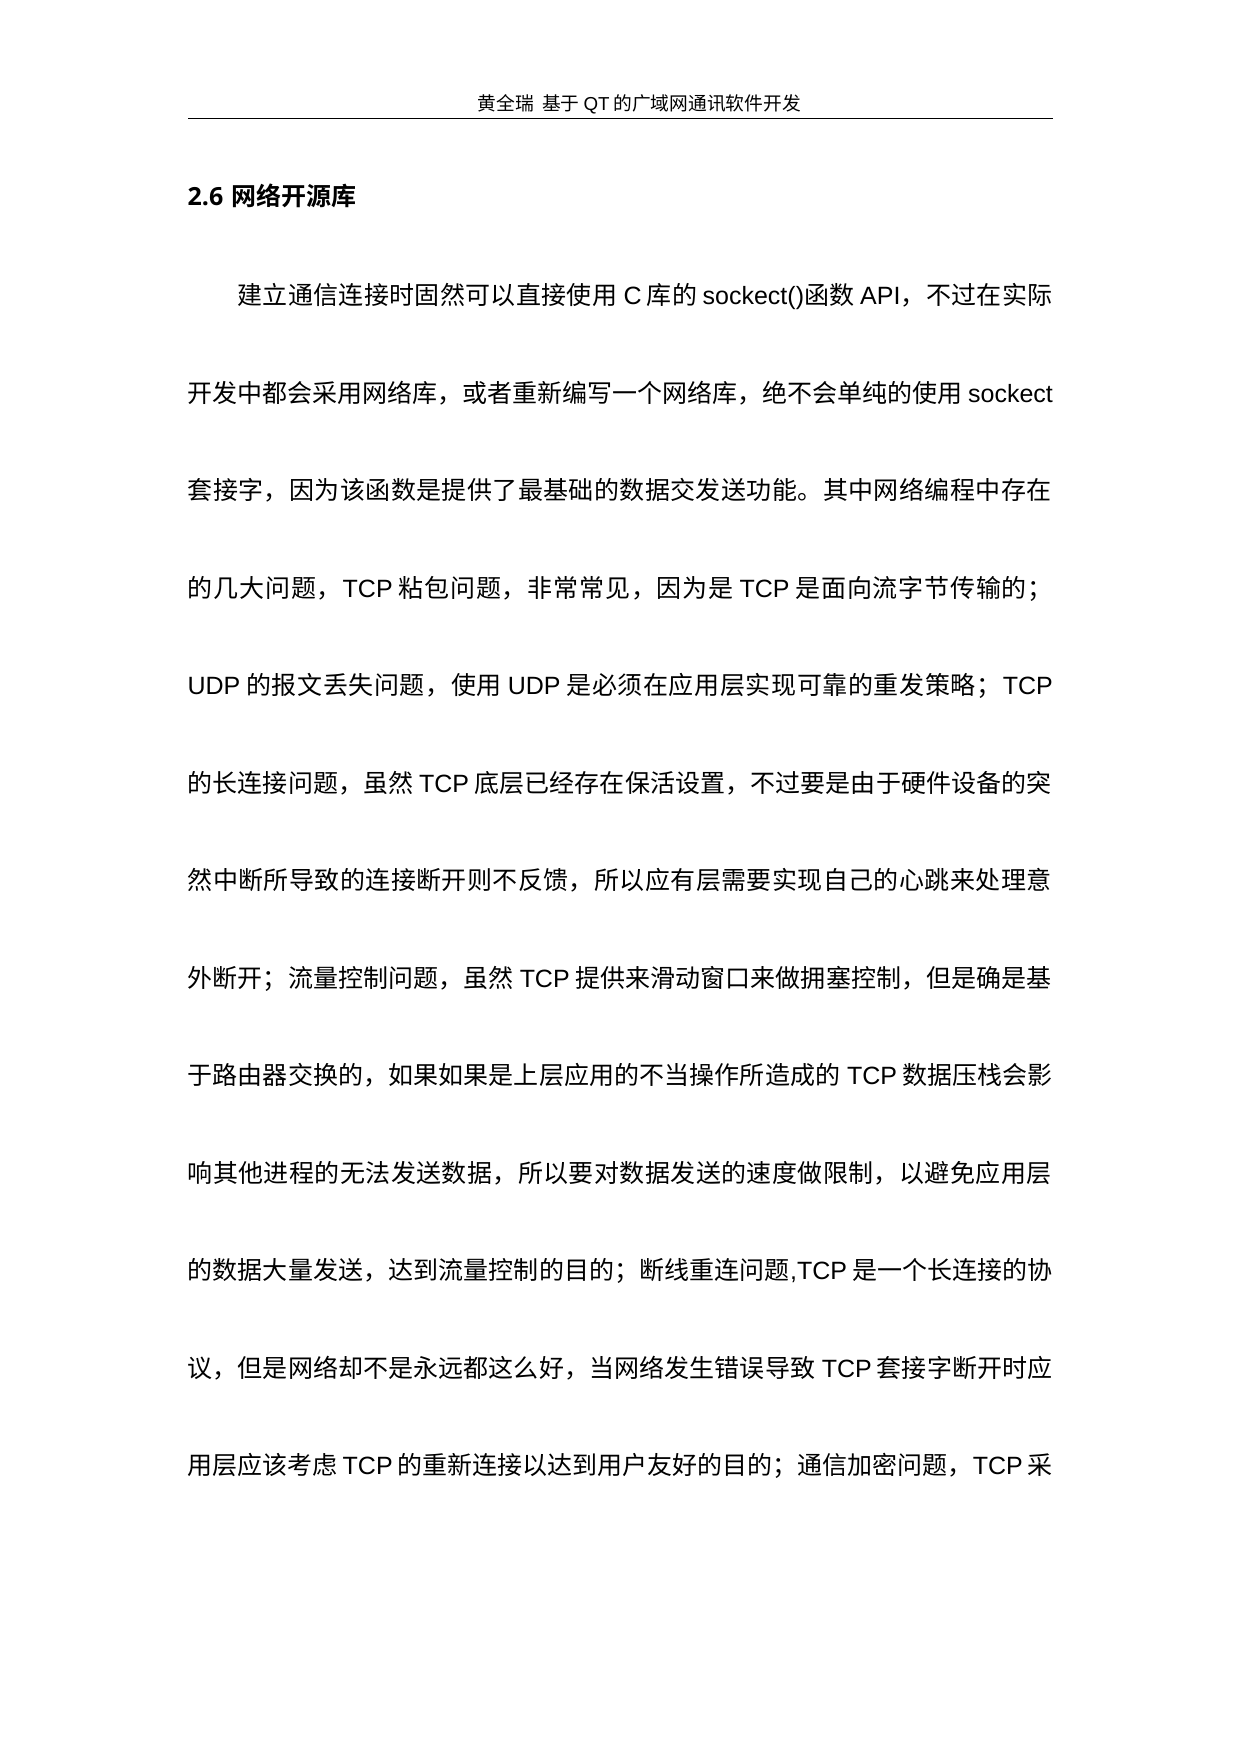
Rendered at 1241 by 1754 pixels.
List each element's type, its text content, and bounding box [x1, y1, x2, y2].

subtitle 网络开源库 [187, 162, 1053, 227]
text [187, 261, 1053, 1496]
